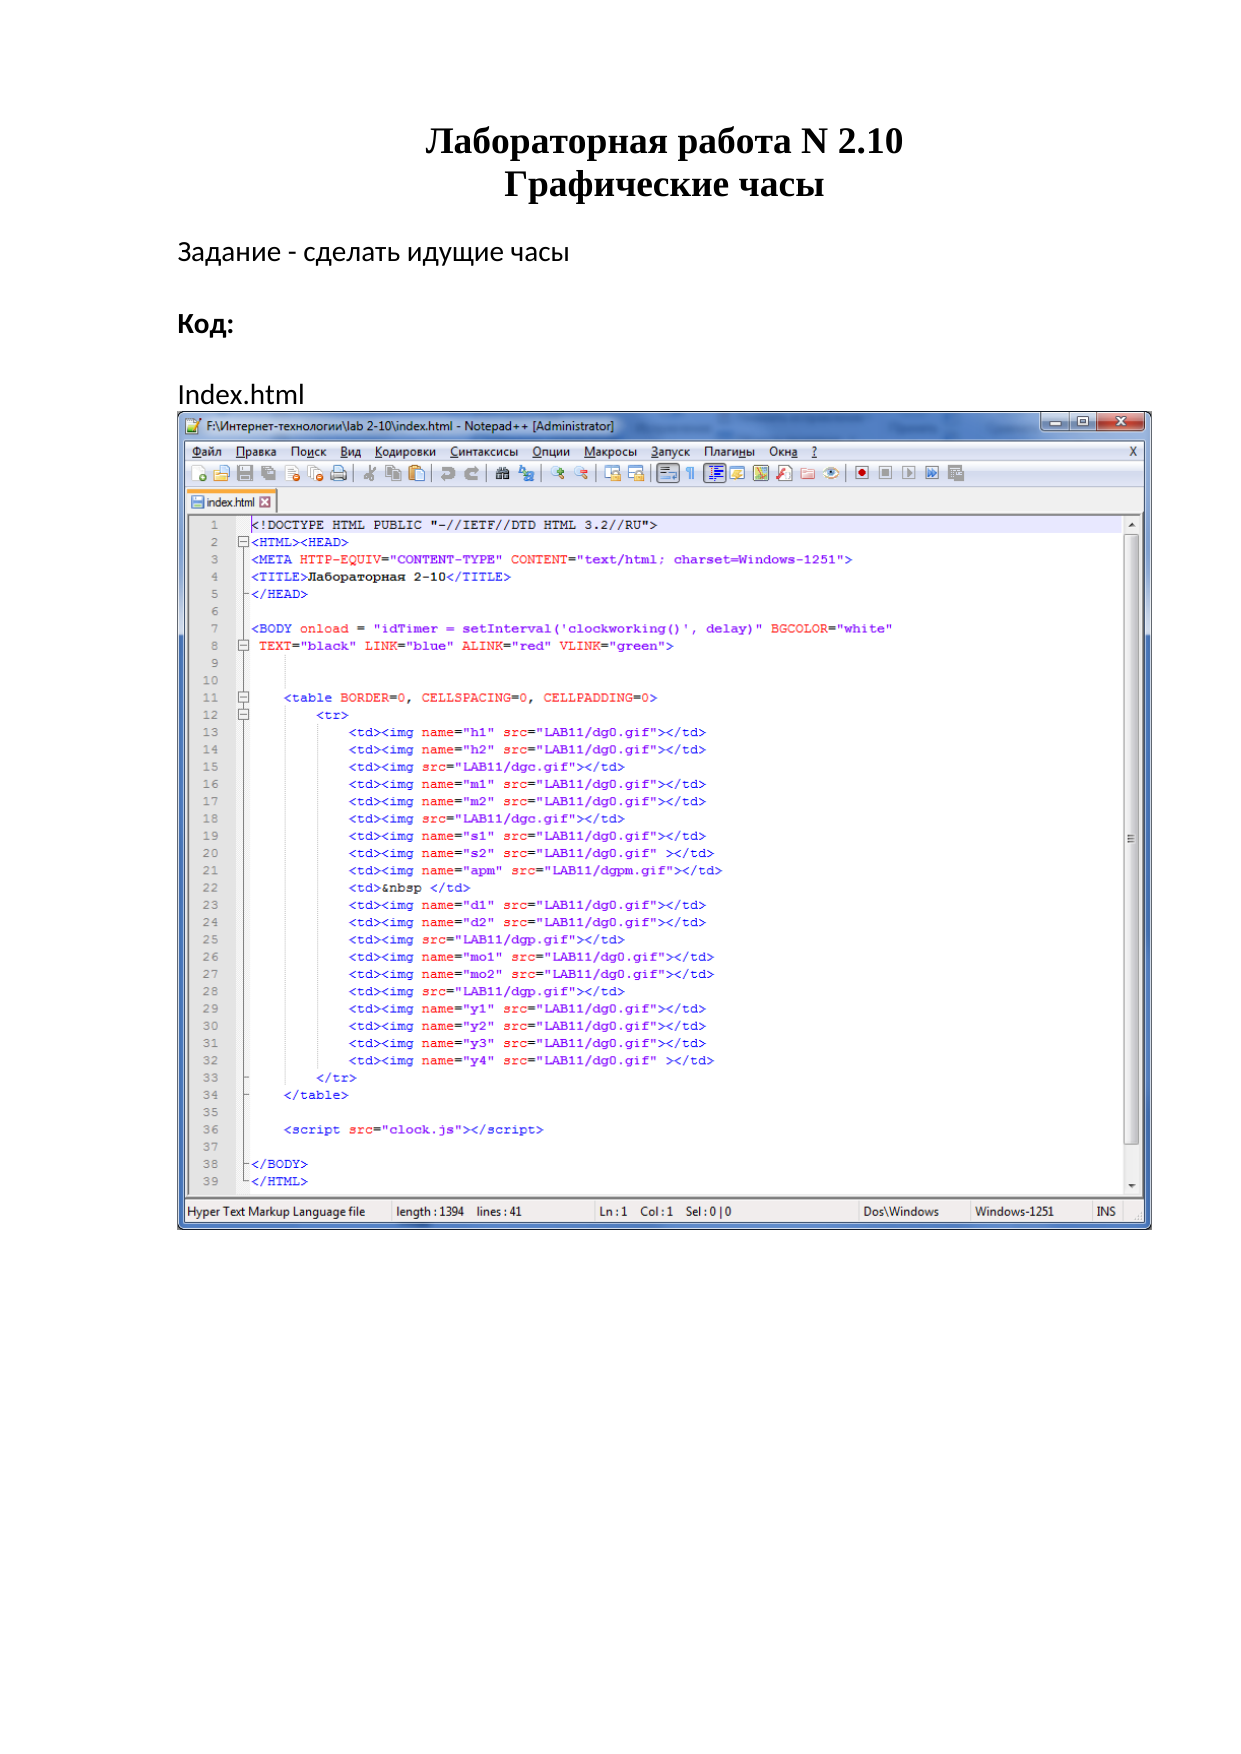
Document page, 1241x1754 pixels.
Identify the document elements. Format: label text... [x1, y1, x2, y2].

text Код: [177, 305, 1152, 340]
subtitle Лабораторная работа N 2.10 Графические часы [177, 118, 1152, 204]
picture [177, 411, 1152, 1230]
text Index.html [177, 376, 1152, 411]
text Задание - сделать идущие часы [177, 233, 1152, 269]
